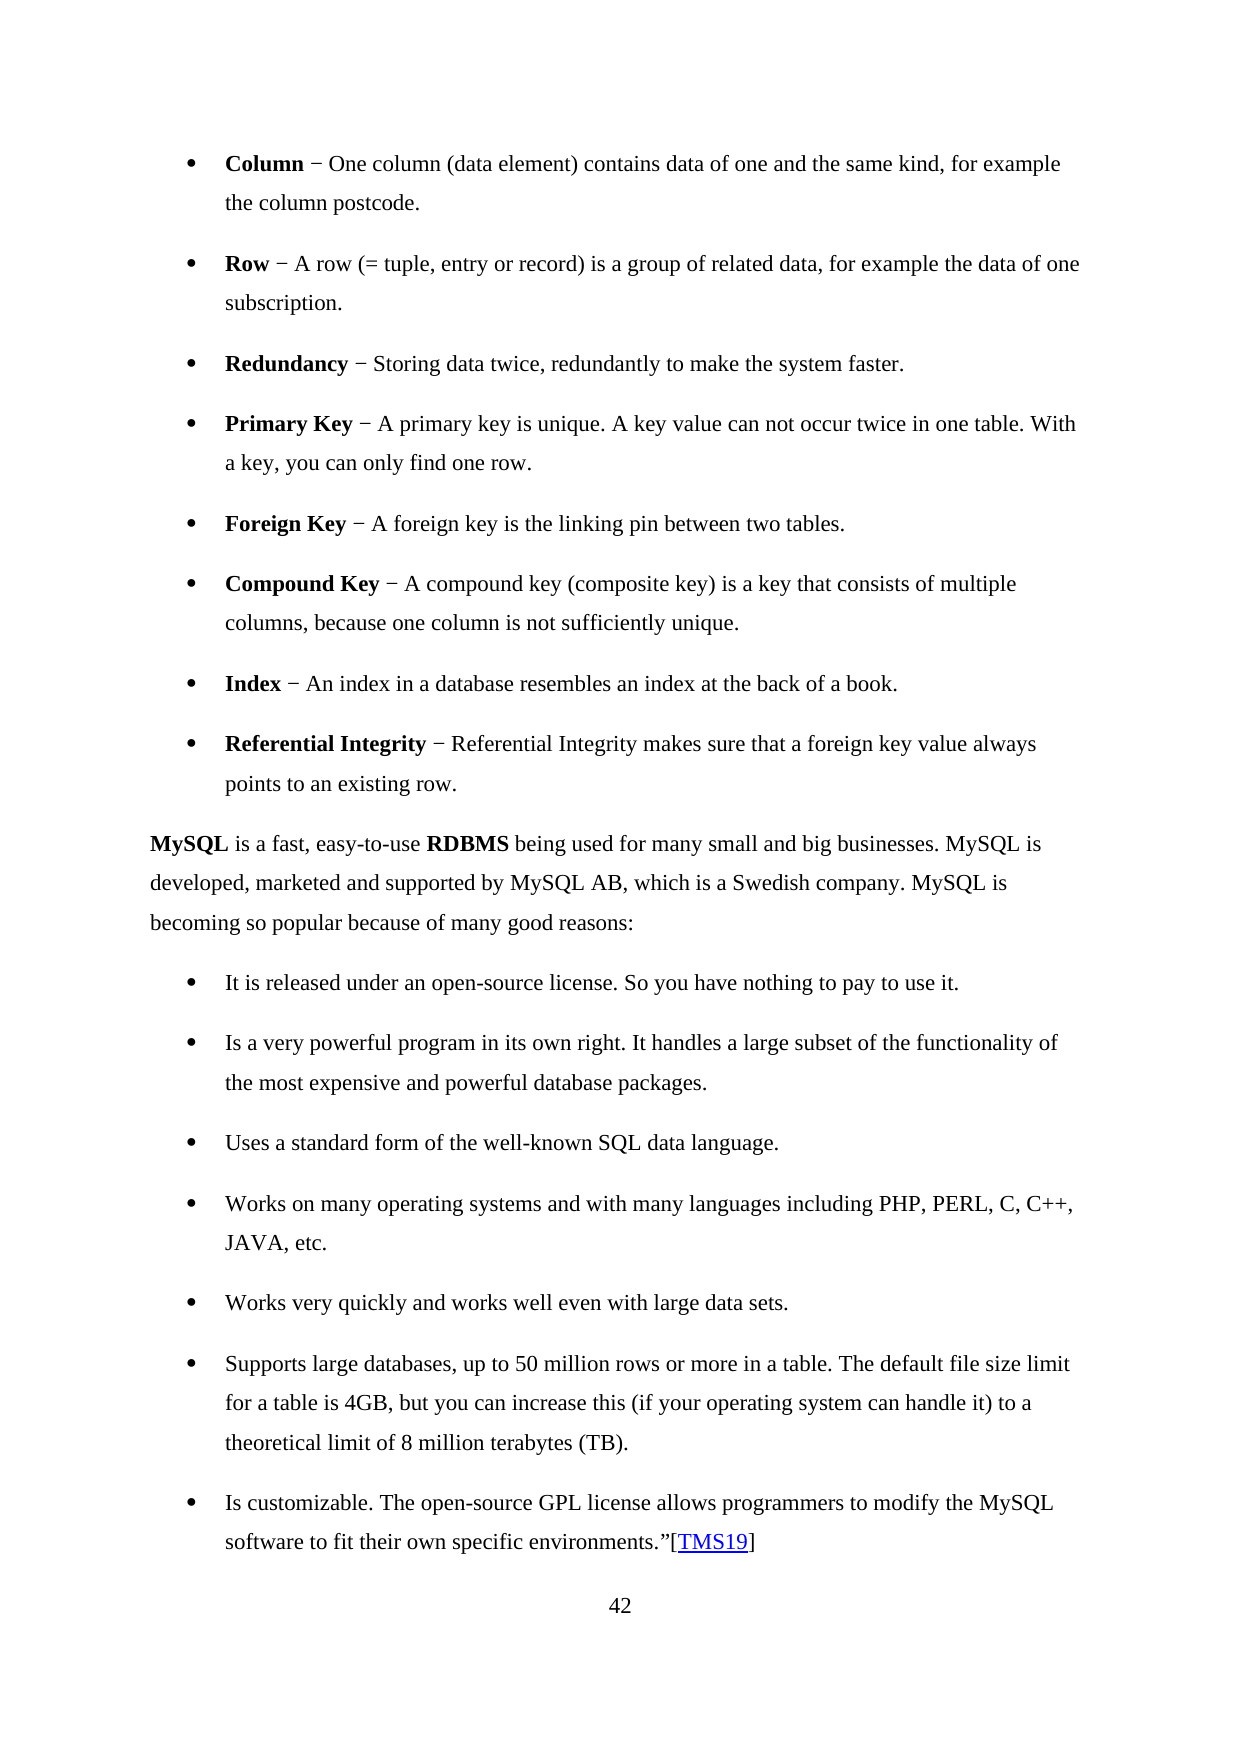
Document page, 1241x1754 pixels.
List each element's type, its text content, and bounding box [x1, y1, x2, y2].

list It is released under an open-source license. So you have nothing to pay to use it. [187, 969, 1090, 996]
list Primary Key − A primary key is unique. A key value can not occur twice in one table. With a key, you can only find one row. [187, 410, 1090, 476]
list Uses a standard form of the well-known SQL data language. [187, 1129, 1090, 1156]
list Works very quickly and works well even with large data sets. [187, 1289, 1090, 1316]
list Works on many operating systems and with many languages including PHP, PERL, C, C++, JAVA, etc. [187, 1189, 1090, 1255]
list Is a very powerful program in its own right. It handles a large subset of the functionality of the most expensive and powerful database packages. [187, 1029, 1090, 1095]
list Foreign Key − A foreign key is the linking pin between two tables. [187, 510, 1090, 536]
list Referential Integrity − Referential Integrity makes sure that a foreign key value always points to an existing row. [187, 730, 1090, 796]
list Row − A row (= tuple, entry or record) is a group of related data, for example the data of one subscription. [187, 250, 1090, 316]
list Index − An index in a database resembles an index at the back of a book. [187, 670, 1090, 696]
list Supports large databases, up to 50 million rows or more in a table. The default file size limit for a table is 4GB, but you can increase this (if your operating system can handle it) to a theoretical limit of 8 million terabytes (TB). [187, 1350, 1090, 1455]
list Redundancy − Storing data twice, redundantly to make the system faster. [187, 349, 1090, 376]
list Compound Key − A compound key (composite key) is a key that consists of multiple columns, because one column is not sufficiently unique. [187, 570, 1090, 636]
text MySQL is a fast, easy-to-use RDBMS being used for many small and big businesses. MySQL is developed, marketed and supported by MySQL AB, which is a Swedish company. MySQL is becoming so popular because of many good reasons: [150, 830, 1090, 935]
list Column − One column (data element) contains data of one and the same kind, for example the column postcode. [187, 150, 1090, 216]
list Is customizable. The open-source GPL license allows programmers to modify the MySQL software to fit their own specific environments.”[TMS19] [187, 1489, 1090, 1555]
